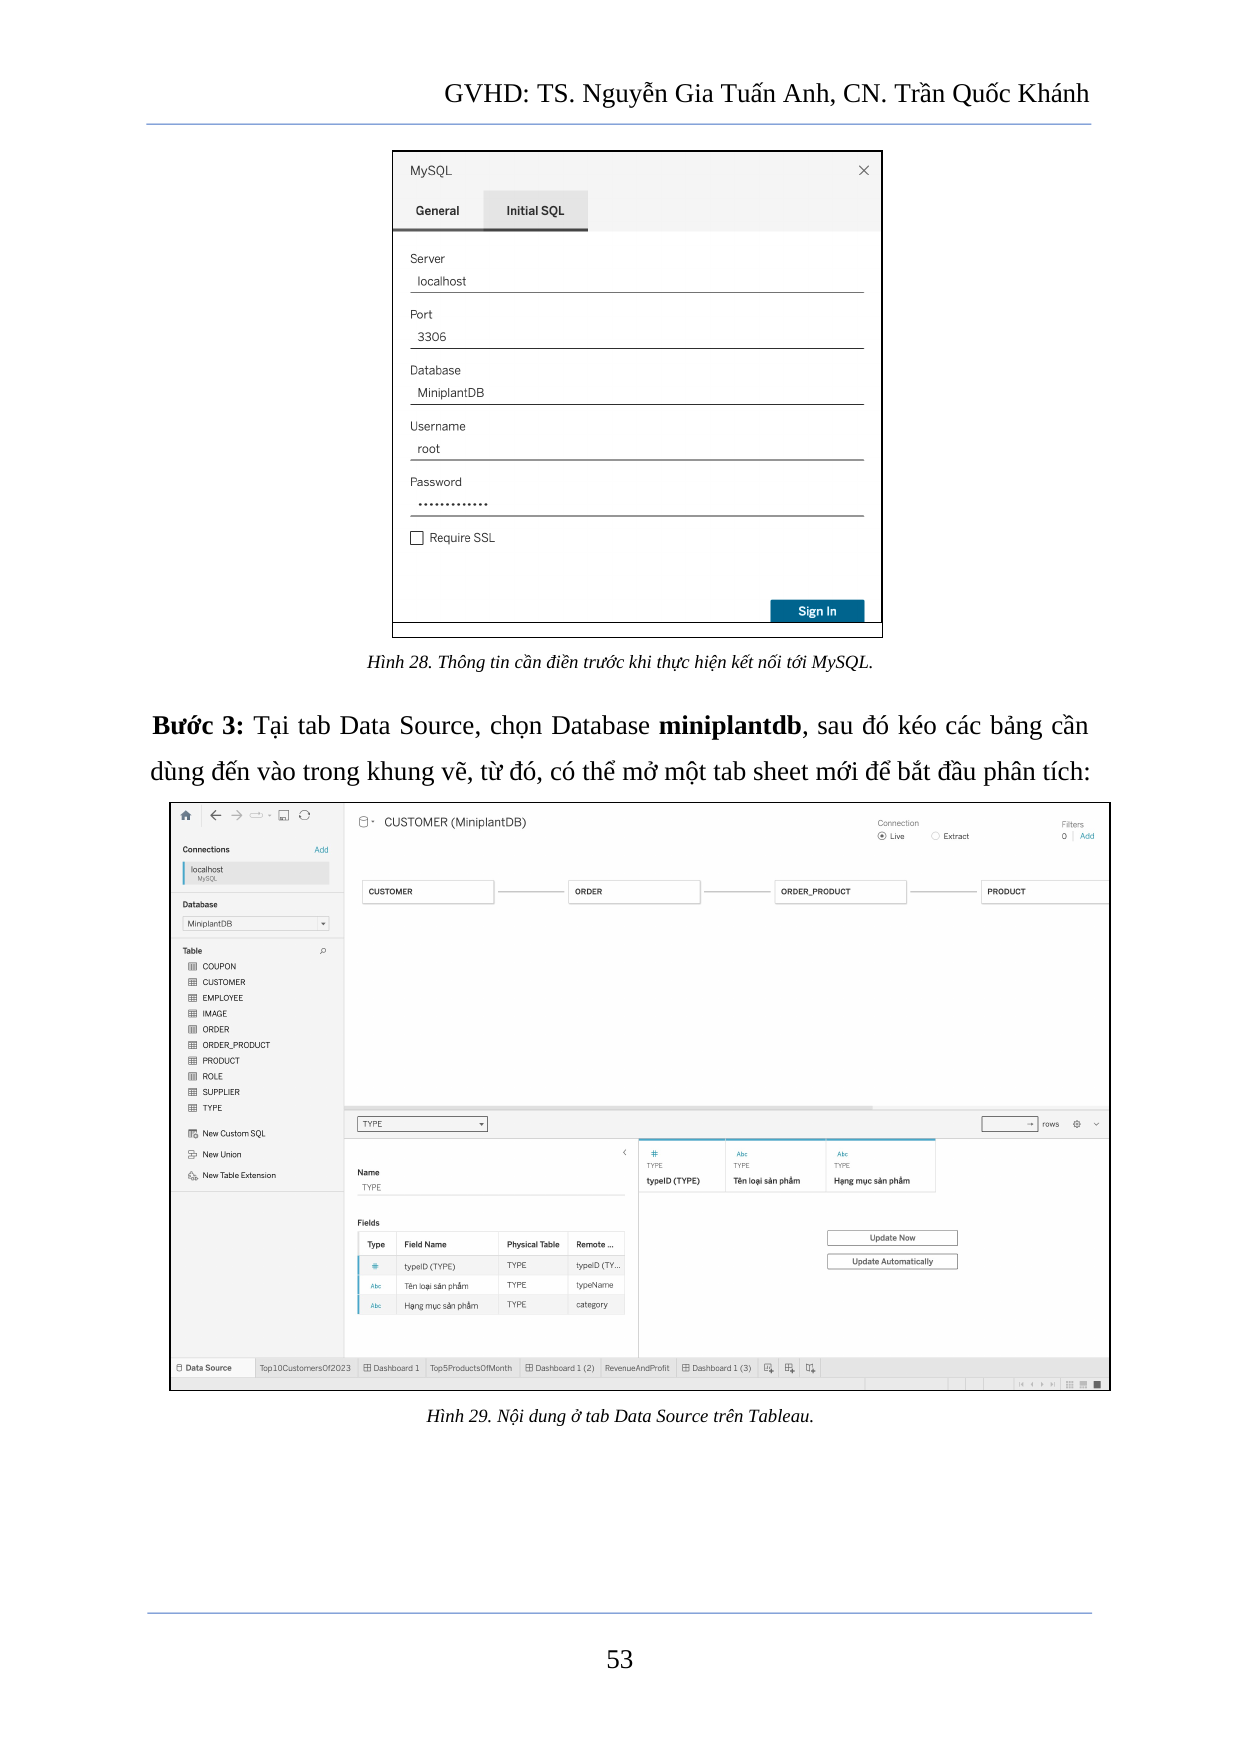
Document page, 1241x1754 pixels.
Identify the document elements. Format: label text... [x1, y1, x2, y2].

text Hình 28. Thông tin cần điền trước khi thực hiện kết nối tới MySQL. [225, 651, 1015, 673]
picture [171, 803, 1109, 1390]
picture [393, 152, 881, 622]
text Hình 29. Nội dung ở tab Data Source trên Tableau. [150, 1405, 1091, 1426]
text Bước 3: Tại tab Data Source, chọn Database miniplantdb, sau đó kéo các bảng cần dùng đến vào trong khung vẽ, từ đó, có thể mở một tab sheet mới để bắt đầu phân tích: [149, 709, 1091, 786]
